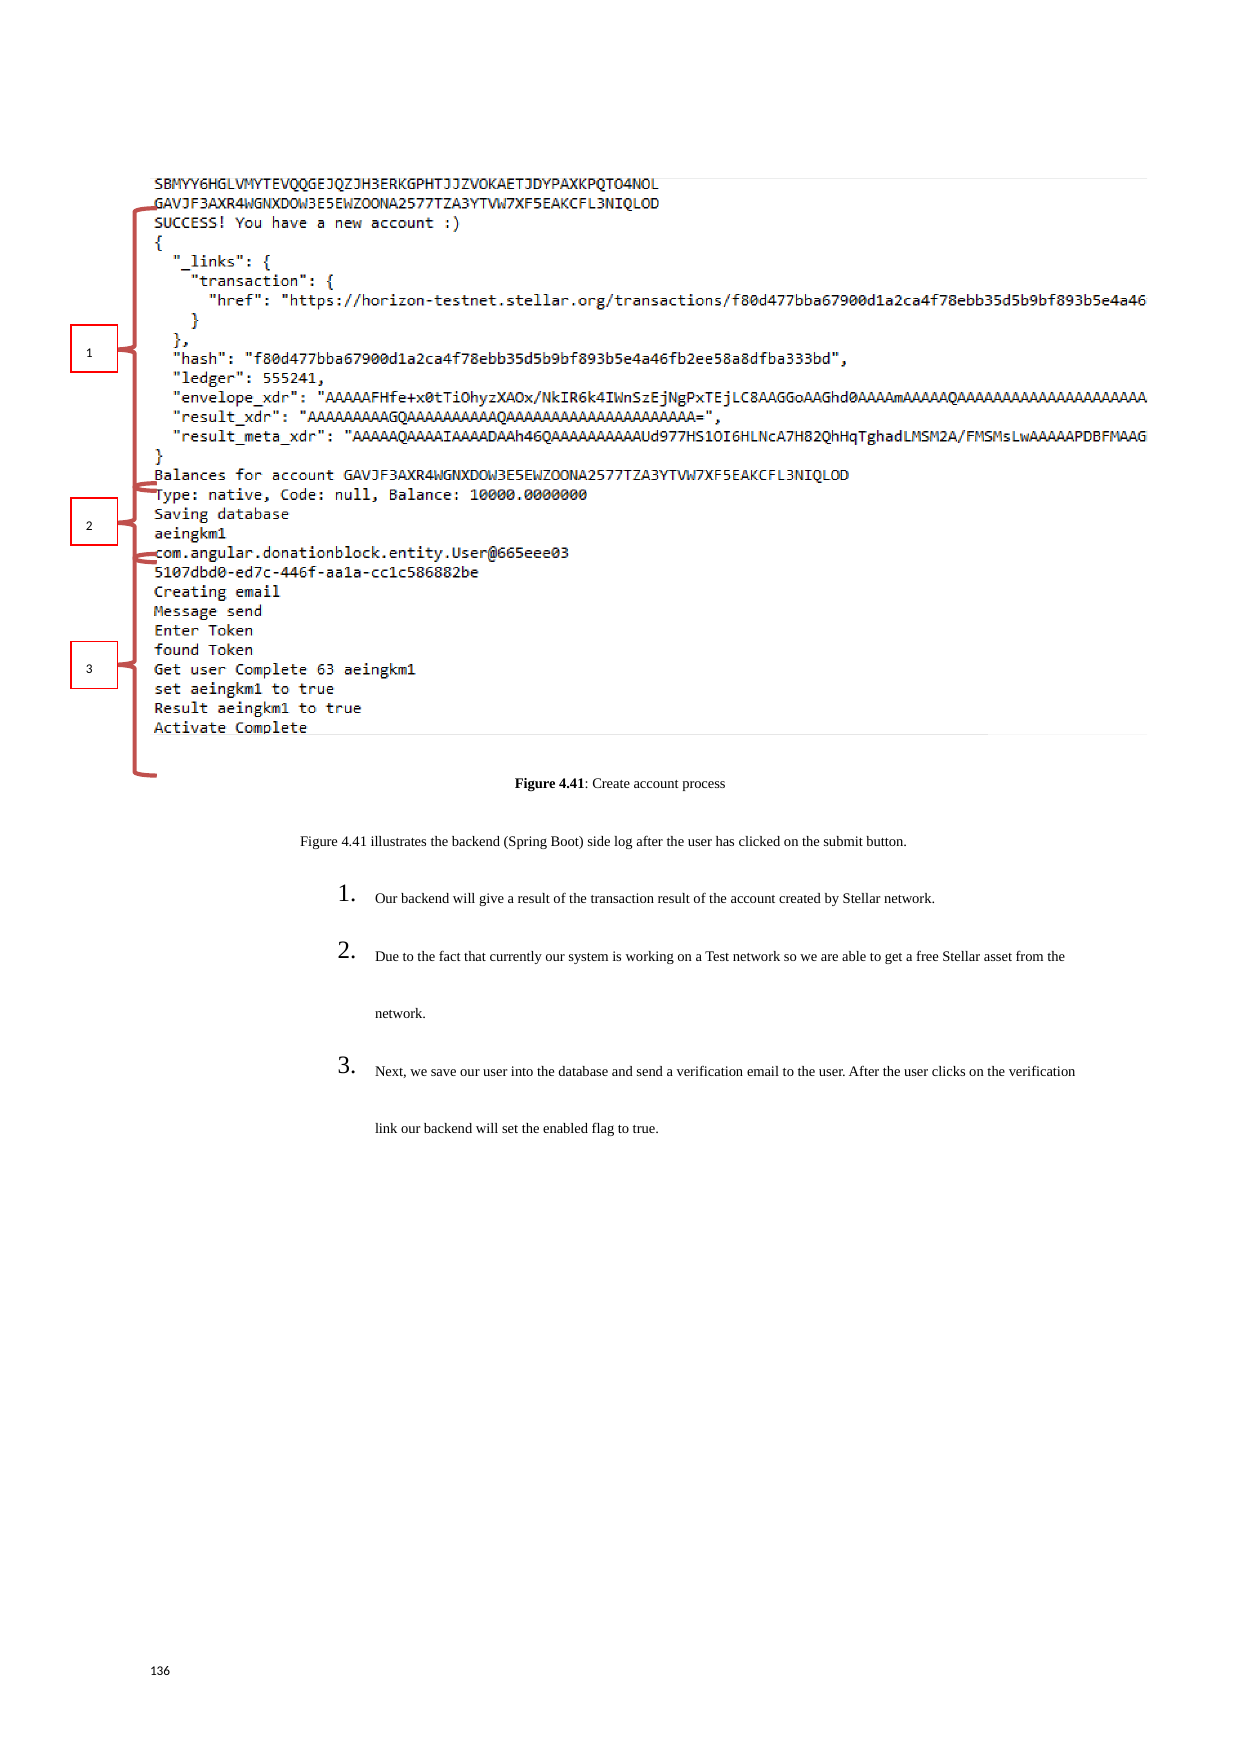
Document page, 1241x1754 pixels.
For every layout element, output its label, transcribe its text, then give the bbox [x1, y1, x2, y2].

list Our backend will give a result of the transaction result of the account created by Stellar network. [337, 878, 1090, 907]
list Due to the fact that currently our system is working on a Test network so we are able to get a free Stellar asset from the network. [337, 935, 1090, 1022]
text Figure 4.41 illustrates the backend (Spring Boot) side log after the user has clicked on the submit button. [225, 820, 1090, 849]
picture [150, 178, 1148, 735]
list Next, we save our user into the database and send a verification email to the user. After the user clicks on the verification link our backend will set the enabled flag to true. [337, 1050, 1090, 1137]
text Figure 4.41: Create account process [150, 763, 1090, 792]
